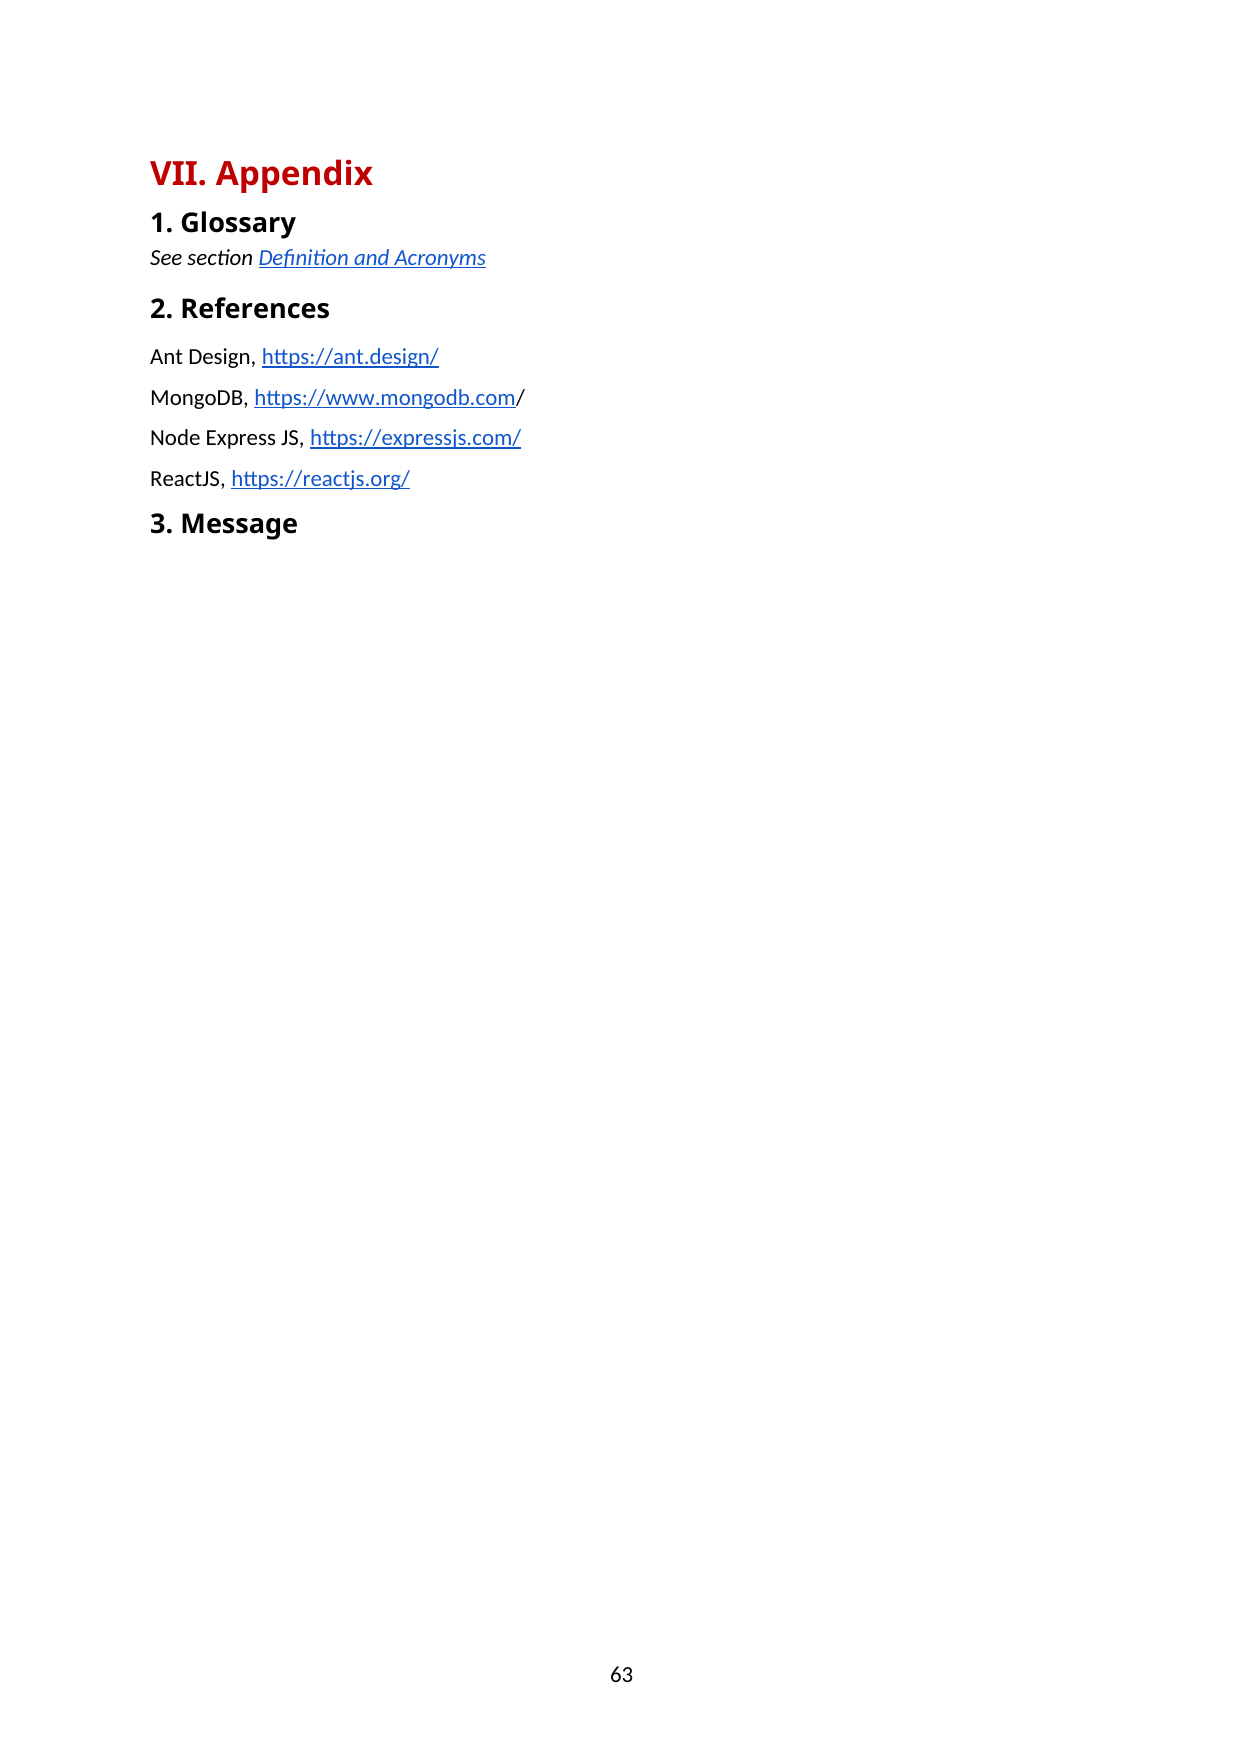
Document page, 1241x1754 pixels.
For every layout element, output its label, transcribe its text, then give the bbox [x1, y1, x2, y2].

text Node Express JS, https://expressjs.com/ [150, 423, 1093, 451]
text See section Definition and Acronyms [150, 243, 1093, 271]
subtitle 2. References [150, 290, 1093, 327]
subtitle 1. Glossary [150, 203, 1093, 240]
text Ant Design, https://ant.design/ [150, 342, 1093, 370]
text MongoDB, https://www.mongodb.com/ [150, 383, 1093, 411]
text ReactJS, https://reactjs.org/ [150, 464, 1093, 492]
subtitle 3. Message [150, 504, 1093, 541]
subtitle VII. Appendix [150, 150, 1093, 195]
